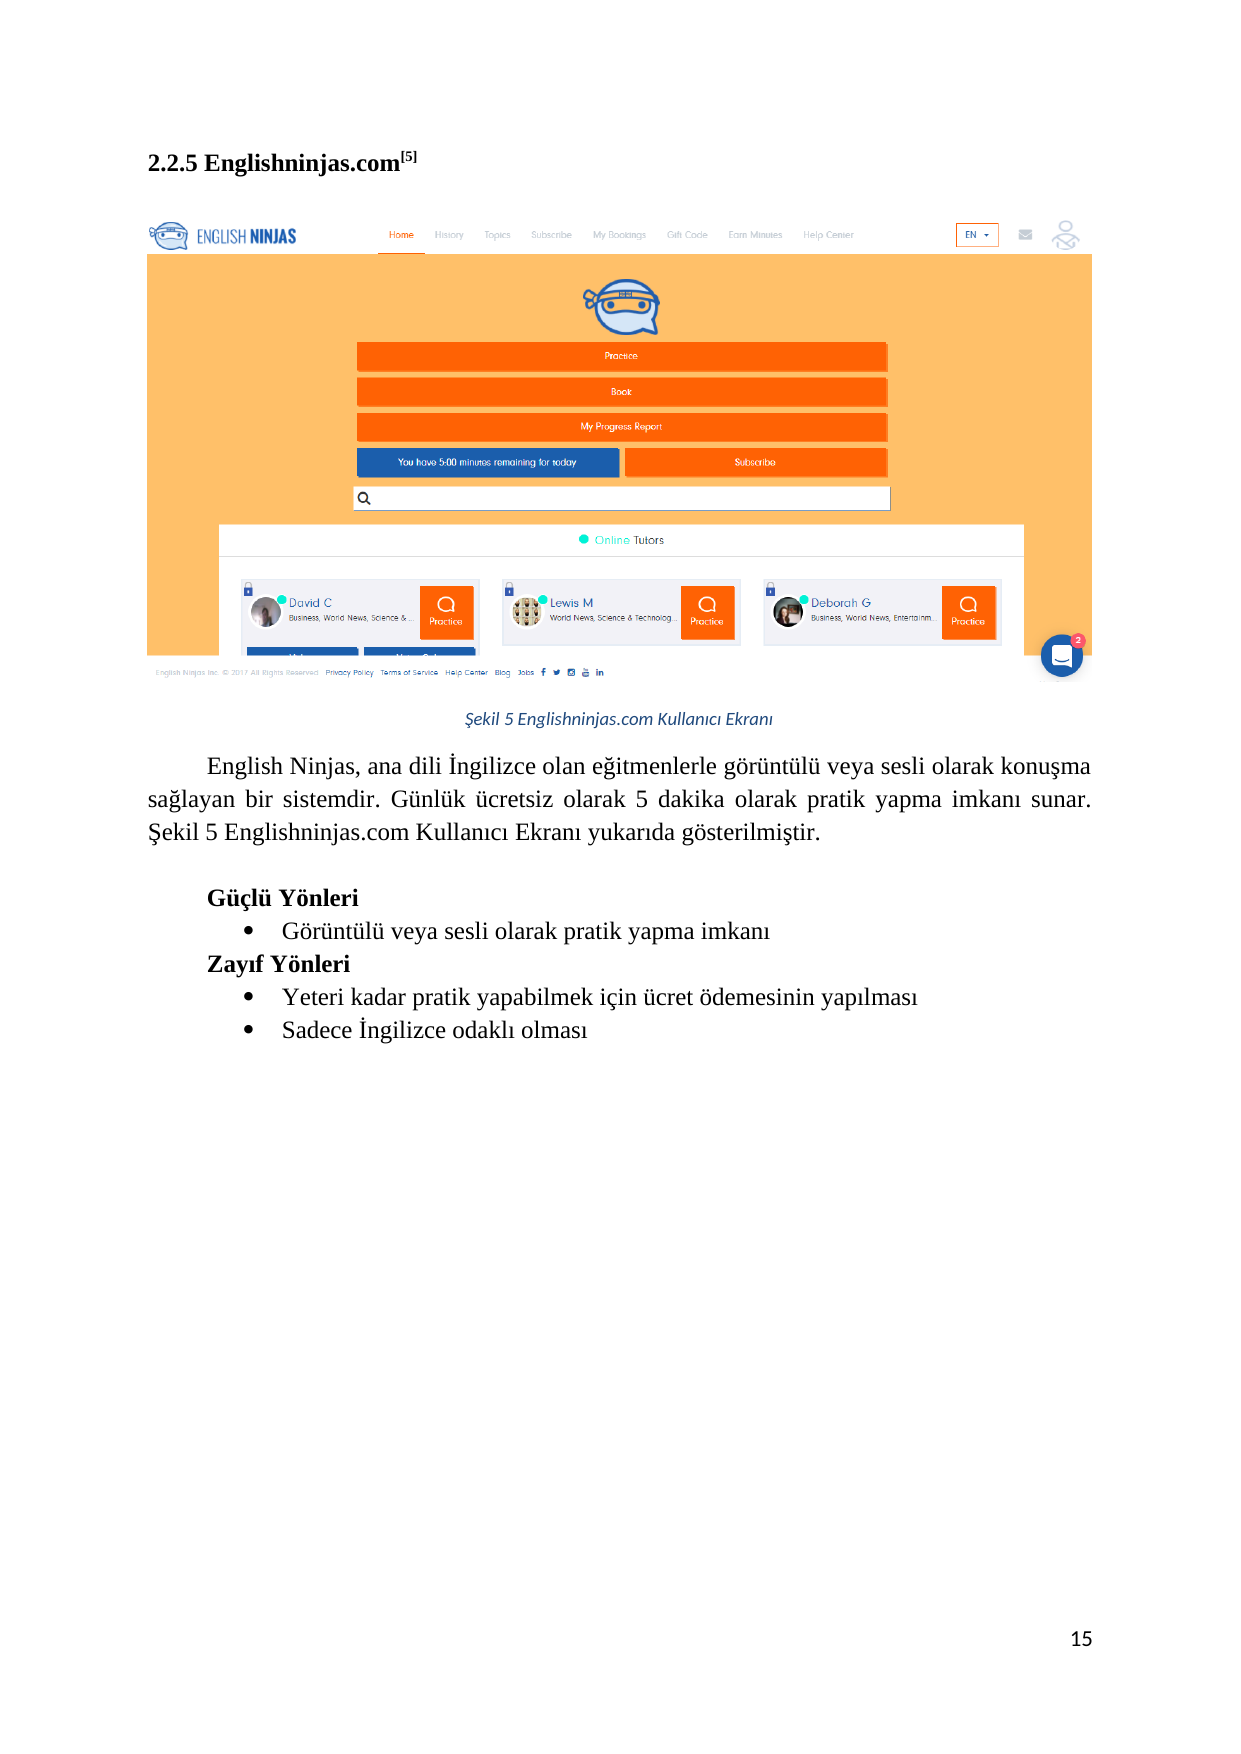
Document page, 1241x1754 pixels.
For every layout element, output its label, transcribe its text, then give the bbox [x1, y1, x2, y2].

text Güçlü Yönleri [148, 883, 1093, 912]
list Yeteri kadar pratik yapabilmek için ücret ödemesinin yapılması [244, 982, 1093, 1011]
list Sadece İngilizce odaklı olması [244, 1015, 1093, 1044]
picture [147, 218, 1092, 682]
list Görüntülü veya sesli olarak pratik yapma imkanı [244, 916, 1093, 945]
text Zayıf Yönleri [207, 949, 1093, 978]
text English Ninjas, ana dili İngilizce olan eğitmenlerle görüntülü veya sesli olarak konuşma sağlayan bir sistemdir. Günlük ücretsiz olarak 5 dakika olarak pratik yapma imkanı sunar. Şekil 5 Englishninjas.com Kullanıcı Ekranı yukarıda gösterilmiştir. [148, 751, 1093, 846]
subtitle 2.2.5 Englishninjas.com[5] [148, 148, 1093, 176]
